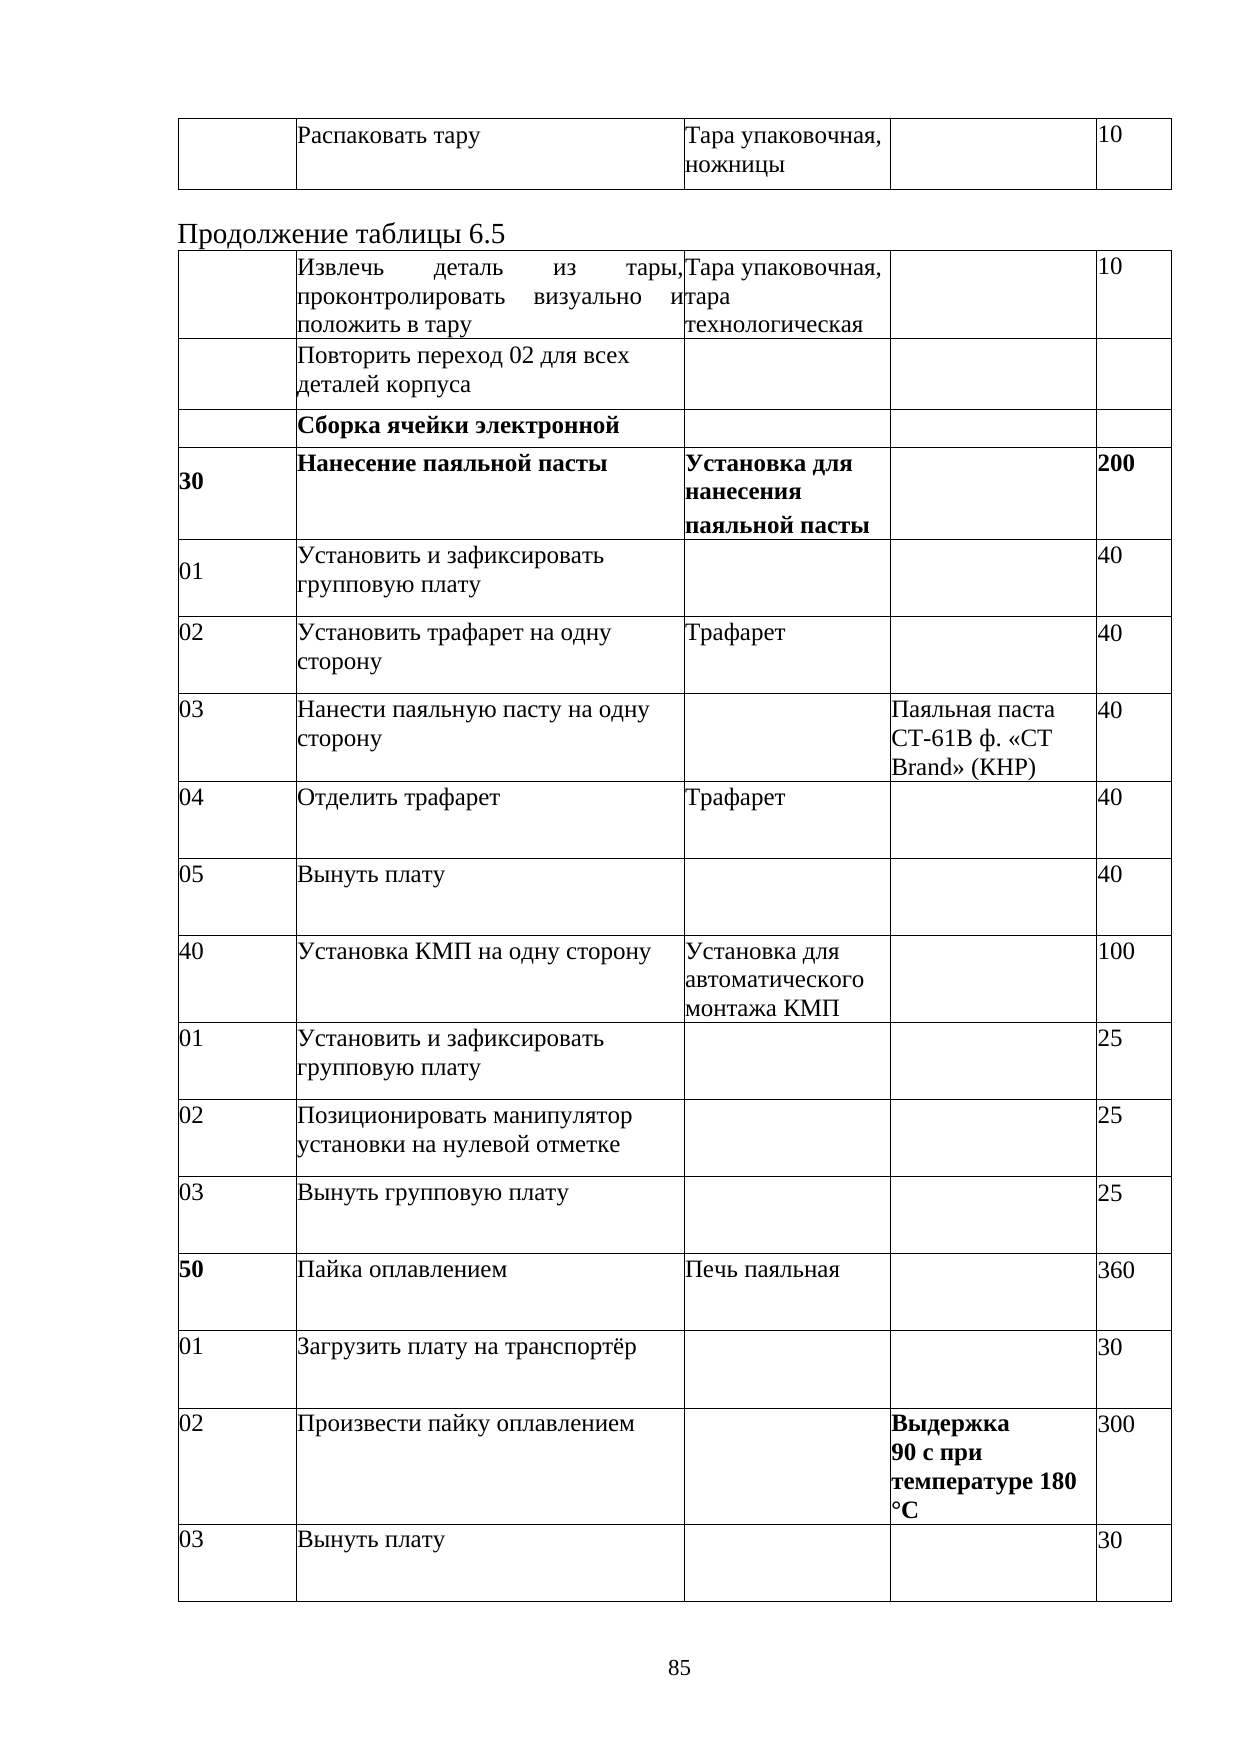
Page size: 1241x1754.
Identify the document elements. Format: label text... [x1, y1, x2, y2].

table_cell [1097, 410, 1171, 447]
table_cell 03 [179, 694, 296, 781]
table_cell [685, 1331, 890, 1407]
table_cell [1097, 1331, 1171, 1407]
table_cell [891, 1023, 1096, 1099]
table_cell Установить и зафиксировать групповую плату [297, 1023, 684, 1099]
table_cell 01 [179, 1023, 296, 1099]
table_cell [179, 119, 296, 189]
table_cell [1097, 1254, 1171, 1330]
table_cell Трафарет [685, 617, 890, 693]
table_cell Установка для автоматического монтажа КМП [685, 936, 890, 1022]
table_cell [891, 339, 1096, 409]
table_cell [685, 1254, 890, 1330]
table_header [891, 251, 1096, 338]
table_cell Паяльная паста CT-61B ф. «CT Brand» (КНР) [891, 694, 1096, 781]
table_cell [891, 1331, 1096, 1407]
table_cell Нанесение паяльной пасты [297, 448, 684, 539]
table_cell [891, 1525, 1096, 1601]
table_cell [685, 694, 890, 781]
table_cell Трафарет [685, 782, 890, 858]
table_cell 02 [179, 1100, 296, 1176]
table_cell 01 [179, 540, 296, 616]
table_cell Тара упаковочная, ножницы [685, 119, 890, 189]
table_header Тара упаковочная, тара технологическая [685, 251, 890, 338]
table_cell [891, 410, 1096, 447]
table_header [179, 251, 296, 338]
table_cell [891, 448, 1096, 539]
table_cell [685, 1100, 890, 1176]
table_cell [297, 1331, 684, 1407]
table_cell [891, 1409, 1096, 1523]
table_cell [685, 1177, 890, 1253]
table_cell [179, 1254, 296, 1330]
table_cell 03 [179, 1177, 296, 1253]
table_cell Нанести паяльную пасту на одну сторону [297, 694, 684, 781]
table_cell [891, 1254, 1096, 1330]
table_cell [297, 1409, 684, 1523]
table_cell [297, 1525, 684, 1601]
table_cell 04 [179, 782, 296, 858]
table_cell 25 [1097, 1100, 1171, 1176]
table_cell [891, 782, 1096, 858]
table_cell Распаковать тару [297, 119, 684, 189]
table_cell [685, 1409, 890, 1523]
table_cell 100 [1097, 936, 1171, 1022]
table_cell [179, 339, 296, 409]
table_cell [179, 410, 296, 447]
table_cell 02 [179, 617, 296, 693]
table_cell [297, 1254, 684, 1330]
table_cell 40 [1097, 782, 1171, 858]
table_cell [891, 119, 1096, 189]
table_cell 05 [179, 859, 296, 935]
table_cell [891, 617, 1096, 693]
table_cell Отделить трафарет [297, 782, 684, 858]
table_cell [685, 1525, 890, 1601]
table_cell [1097, 339, 1171, 409]
text Продолжение таблицы 6.5 [177, 216, 1182, 250]
table_cell 25 [1097, 1023, 1171, 1099]
table_cell Установка для нанесения паяльной пасты [685, 448, 890, 539]
table_cell 40 [179, 936, 296, 1022]
table_cell [891, 1177, 1096, 1253]
table_cell [685, 1023, 890, 1099]
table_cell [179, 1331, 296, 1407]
table_cell [891, 1100, 1096, 1176]
table_cell [685, 540, 890, 616]
table_cell [891, 859, 1096, 935]
table_cell Установить и зафиксировать групповую плату [297, 540, 684, 616]
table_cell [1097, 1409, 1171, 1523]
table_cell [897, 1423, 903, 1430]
table_cell [891, 540, 1096, 616]
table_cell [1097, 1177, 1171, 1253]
table_cell 40 [1097, 859, 1171, 935]
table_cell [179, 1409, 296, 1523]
table_cell Установить трафарет на одну сторону [297, 617, 684, 693]
table_cell 40 [1097, 617, 1171, 693]
table_cell [685, 410, 890, 447]
table_cell 40 [1097, 694, 1171, 781]
table_cell [891, 936, 1096, 1022]
table_cell Сборка ячейки электронной [297, 410, 684, 447]
table_cell Вынуть групповую плату [297, 1177, 684, 1253]
table_cell Вынуть плату [297, 859, 684, 935]
table_cell [685, 859, 890, 935]
table_cell 40 [1097, 540, 1171, 616]
table_header Извлечь деталь из тары, проконтролировать визуально и положить в тару [297, 251, 684, 338]
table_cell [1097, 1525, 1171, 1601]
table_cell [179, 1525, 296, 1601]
table_cell Позиционировать манипулятор установки на нулевой отметке [297, 1100, 684, 1176]
table_header 10 [1097, 251, 1171, 338]
table_cell [685, 339, 890, 409]
table_cell 200 [1097, 448, 1171, 539]
table_cell 30 [179, 448, 296, 539]
table_cell Повторить переход 02 для всех деталей корпуса [297, 339, 684, 409]
table_cell 10 [1097, 119, 1171, 189]
table_cell Установка КМП на одну сторону [297, 936, 684, 1022]
